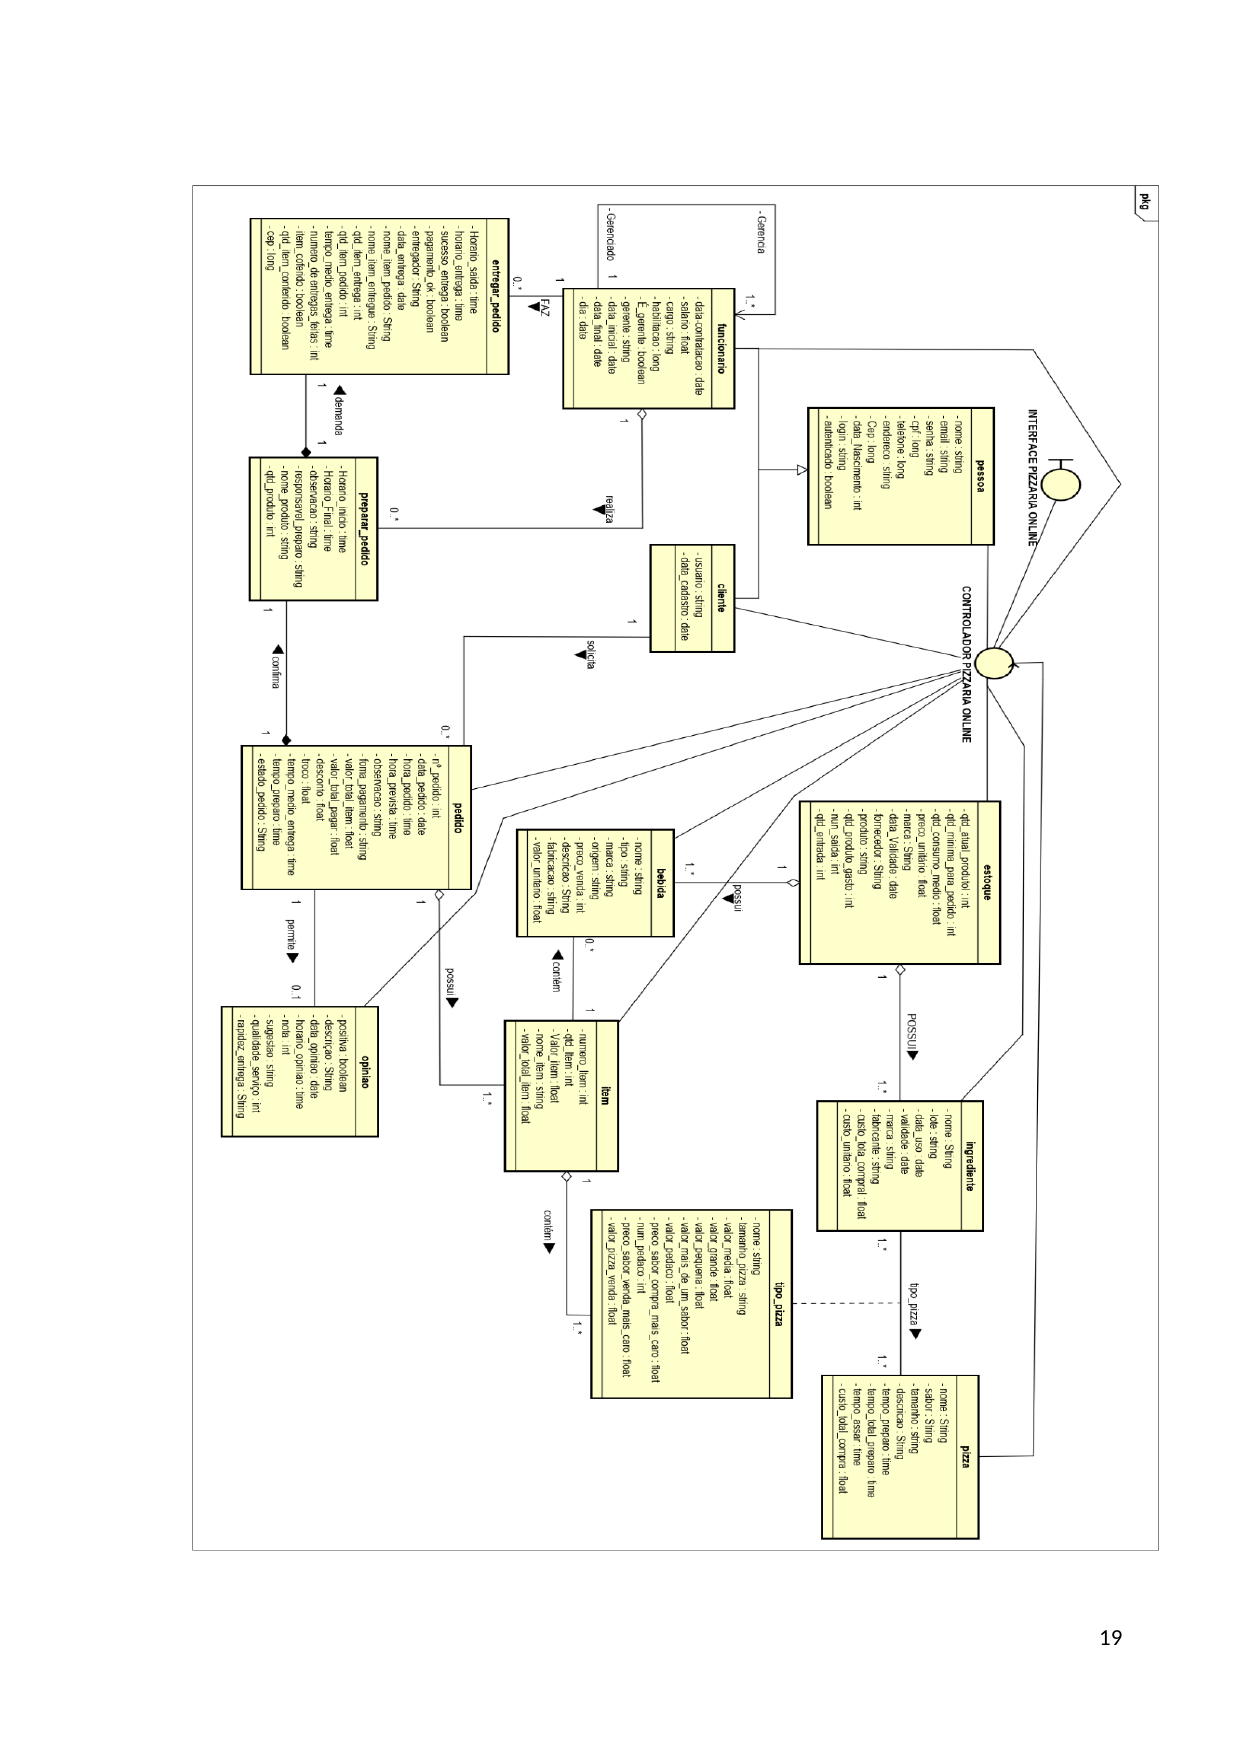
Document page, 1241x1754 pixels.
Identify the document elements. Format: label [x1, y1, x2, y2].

picture [185, 179, 1168, 1557]
